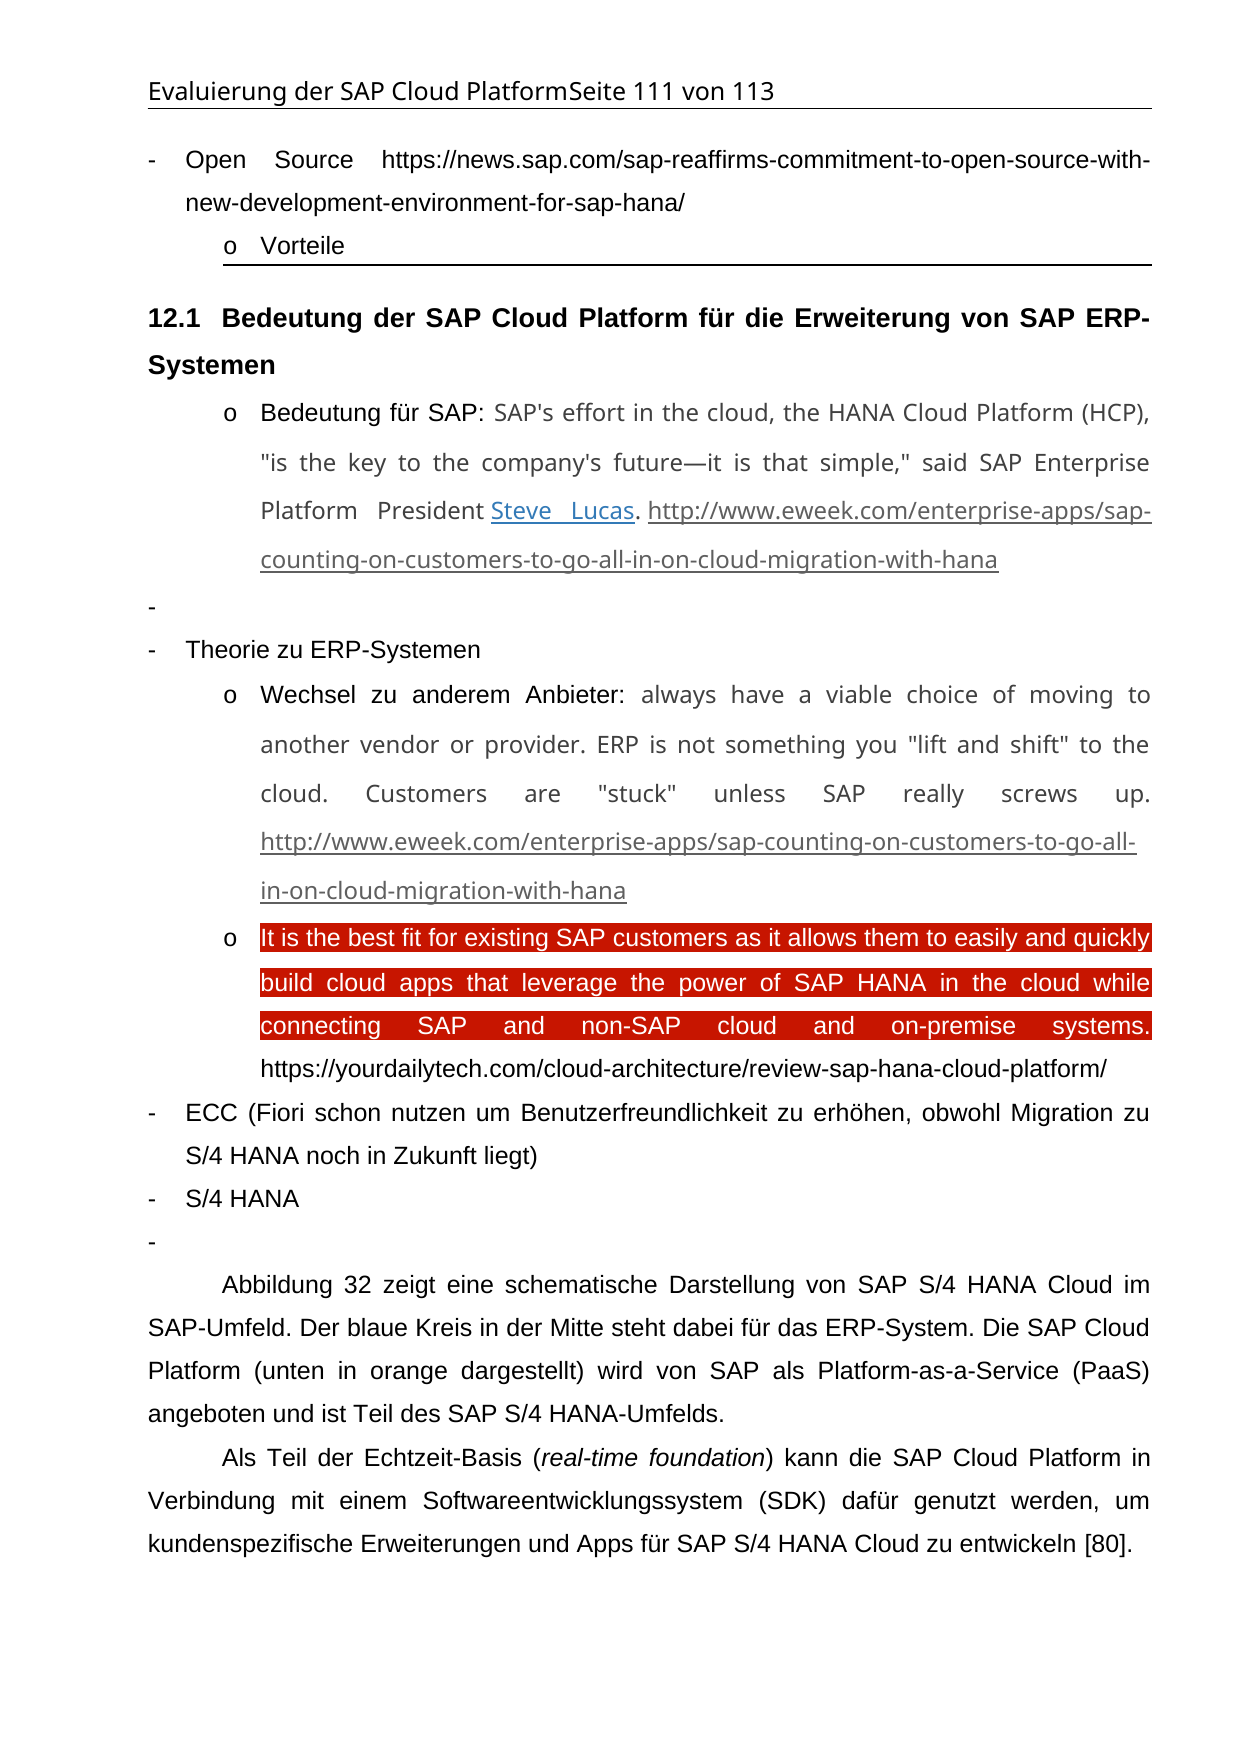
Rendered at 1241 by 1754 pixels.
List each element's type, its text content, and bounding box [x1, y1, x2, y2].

list Bedeutung für SAP: SAP's effort in the cloud, the HANA Cloud Platform (HCP), "is the key to the company's future—it is that simple," said SAP Enterprise Platform President Steve Lucas. http://www.eweek.com/enterprise-apps/sap-counting-on-customers-to-go-all-in-on-cloud-migration-with-hana [223, 396, 1152, 576]
subtitle Bedeutung der SAP Cloud Platform für die Erweiterung von SAP ERP-Systemen [148, 302, 1152, 380]
list ECC (Fiori schon nutzen um Benutzerfreundlichkeit zu erhöhen, obwohl Migration zu S/4 HANA noch in Zukunft liegt) [148, 1098, 1152, 1169]
text Abbildung 32 zeigt eine schematische Darstellung von SAP S/4 HANA Cloud im SAP-Umfeld. Der blaue Kreis in der Mitte steht dabei für das ERP-System. Die SAP Cloud Platform (unten in orange dargestellt) wird von SAP als Platform-as-a-Service (PaaS) angeboten und ist Teil des SAP S/4 HANA-Umfelds. [148, 1270, 1152, 1428]
list Vorteile [223, 231, 1152, 264]
list Wechsel zu anderem Anbieter: always have a viable choice of moving to another vendor or provider. ERP is not something you "lift and shift" to the cloud. Customers are "stuck" unless SAP really screws up. http://www.eweek.com/enterprise-apps/sap-counting-on-customers-to-go-all-in-on-cloud-migration-with-hana [223, 678, 1152, 907]
text Als Teil der Echtzeit-Basis (real-time foundation) kann die SAP Cloud Platform in Verbindung mit einem Softwareentwicklungssystem (SDK) dafür genutzt werden, um kundenspezifische Erweiterungen und Apps für SAP S/4 HANA Cloud zu entwickeln. [148, 1443, 1152, 1558]
list It is the best fit for existing SAP customers as it allows them to easily and quickly build cloud apps that leverage the power of SAP HANA in the cloud while connecting SAP and non-SAP cloud and on-premise systems. https://yourdailytech.com/cloud-architecture/review-sap-hana-cloud-platform/ [223, 923, 1152, 1083]
list Open Source https://news.sap.com/sap-reaffirms-commitment-to-open-source-with-new-development-environment-for-sap-hana/ [148, 145, 1152, 217]
list Theorie zu ERP-Systemen [148, 635, 1152, 664]
list S/4 HANA [148, 1184, 1152, 1213]
